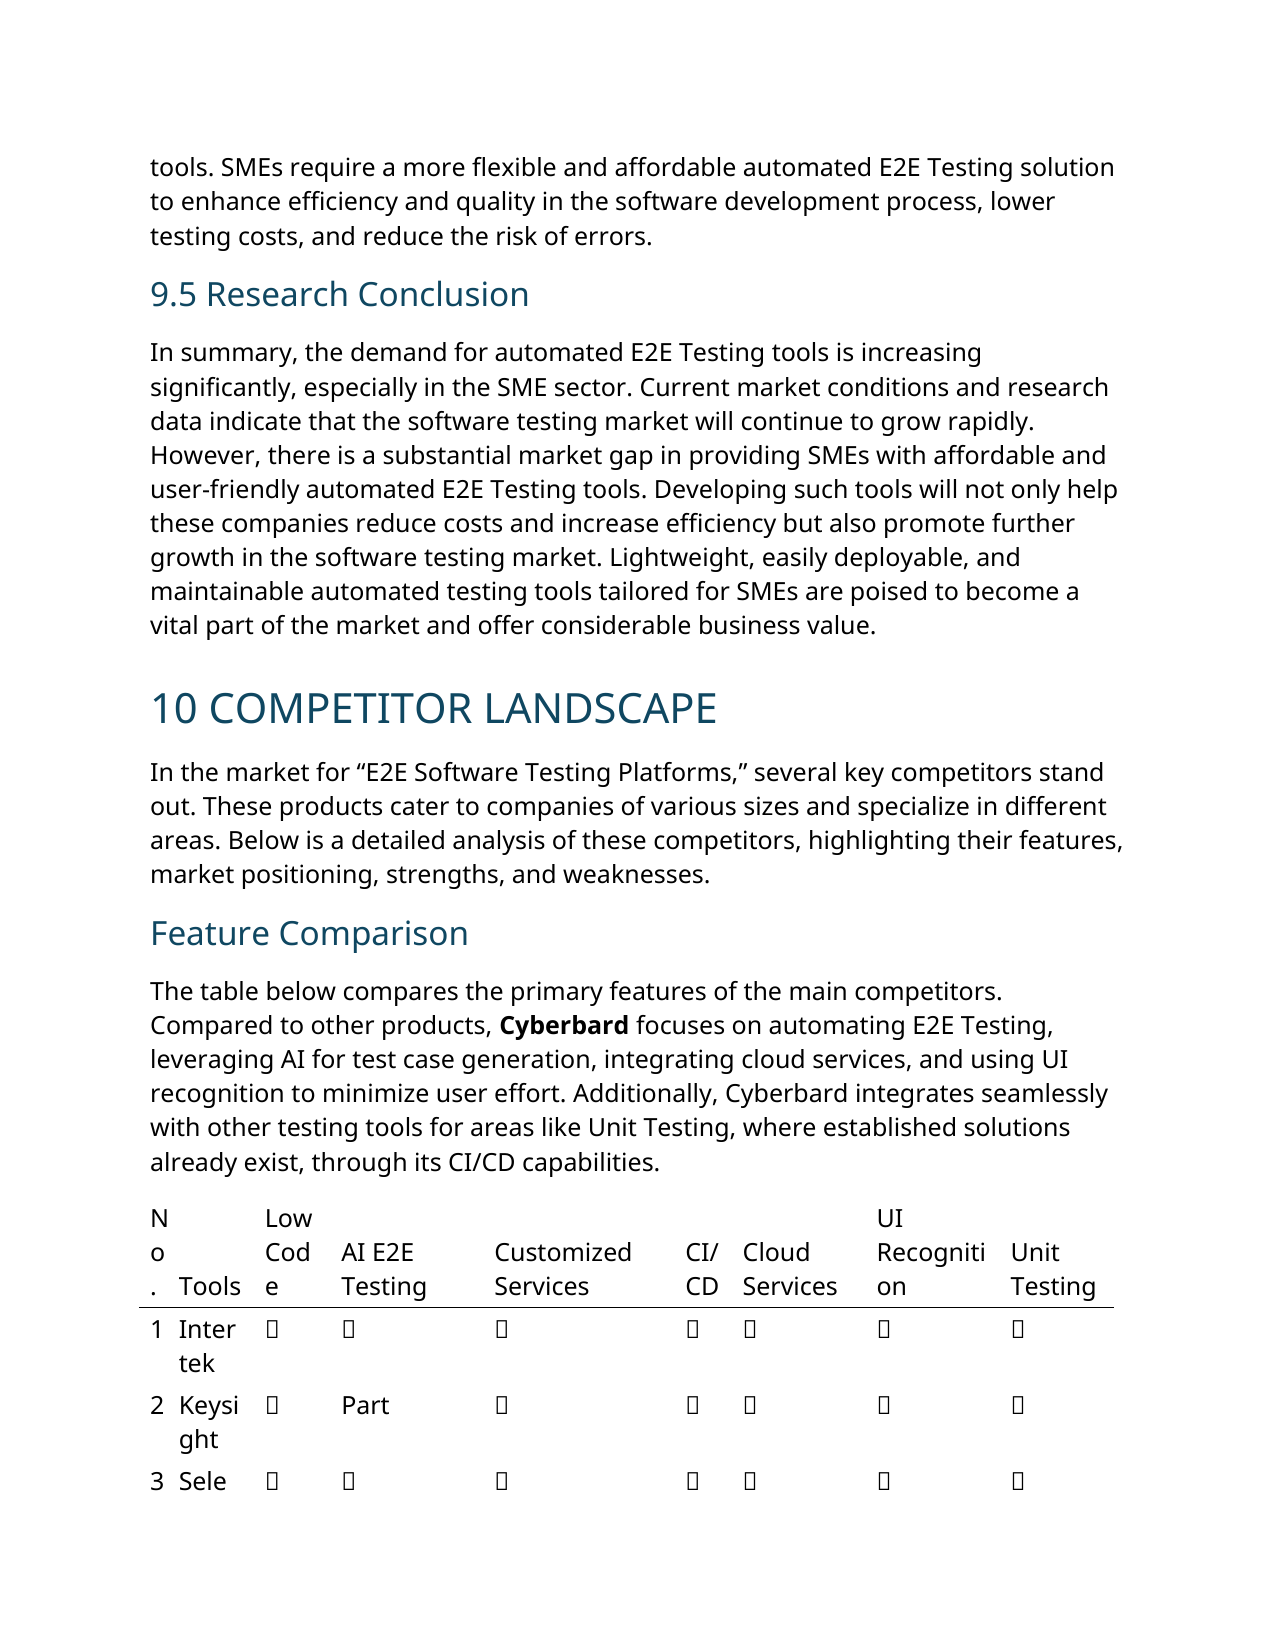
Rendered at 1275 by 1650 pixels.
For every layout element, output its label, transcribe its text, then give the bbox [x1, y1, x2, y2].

table_header CI/CD [674, 1197, 731, 1307]
text The table below compares the primary features of the main competitors. Compared to other products, Cyberbard focuses on automating E2E Testing, leveraging AI for test case generation, integrating cloud services, and using UI recognition to minimize user effort. Additionally, Cyberbard integrates seamlessly with other testing tools for areas like Unit Testing, where established solutions already exist, through its CI/CD capabilities. [150, 974, 1125, 1178]
table_cell ❌ [330, 1460, 483, 1497]
table_cell Keysight [167, 1384, 253, 1459]
table_header Unit Testing [999, 1197, 1114, 1307]
table_cell ❌ [731, 1384, 865, 1459]
table_header Low Code [253, 1197, 330, 1307]
table_cell ❌ [483, 1460, 674, 1497]
table_cell Selenium [167, 1460, 253, 1497]
table_header UI Recognition [865, 1197, 999, 1307]
text In the market for “E2E Software Testing Platforms,” several key competitors stand out. These products cater to companies of various sizes and specialize in different areas. Below is a detailed analysis of these competitors, highlighting their features, market positioning, strengths, and weaknesses. [150, 755, 1125, 891]
table_cell ✅ [253, 1384, 330, 1459]
table_cell ❌ [865, 1308, 999, 1384]
table_header Customized Services [483, 1197, 674, 1307]
subtitle 10 COMPETITOR LANDSCAPE [150, 679, 1125, 736]
table_cell Part [330, 1384, 483, 1459]
table_cell ❌ [731, 1308, 865, 1384]
table_cell 1 [139, 1308, 167, 1384]
table_header Tools [167, 1197, 253, 1307]
table_cell ❌ [253, 1308, 330, 1384]
subtitle Feature Comparison [150, 910, 1125, 955]
table_cell Intertek [167, 1308, 253, 1384]
table_cell ❌ [731, 1460, 865, 1497]
text In summary, the demand for automated E2E Testing tools is increasing significantly, especially in the SME sector. Current market conditions and research data indicate that the software testing market will continue to grow rapidly. However, there is a substantial market gap in providing SMEs with affordable and user-friendly automated E2E Testing tools. Developing such tools will not only help these companies reduce costs and increase efficiency but also promote further growth in the software testing market. Lightweight, easily deployable, and maintainable automated testing tools tailored for SMEs are poised to become a vital part of the market and offer considerable business value. [150, 335, 1125, 642]
table_header Cloud Services [731, 1197, 865, 1307]
table_cell ❌ [330, 1308, 483, 1384]
table_cell ❌ [865, 1460, 999, 1497]
table_cell ✅ [483, 1308, 674, 1384]
table_cell ❌ [674, 1384, 731, 1459]
table_cell ❌ [674, 1308, 731, 1384]
table_header AI E2E Testing [330, 1197, 483, 1307]
table_cell ❌ [253, 1460, 330, 1497]
table_cell ✅ [999, 1460, 1114, 1497]
subtitle 9.5 Research Conclusion [150, 271, 1125, 316]
table_cell ✅ [865, 1384, 999, 1459]
table_cell 2 [139, 1384, 167, 1459]
table_cell ❌ [999, 1384, 1114, 1459]
table_cell 3 [139, 1460, 167, 1497]
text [150, 150, 1125, 252]
table_cell ✅ [999, 1308, 1114, 1384]
table_cell ✅ [483, 1384, 674, 1459]
table_header No. [139, 1197, 167, 1307]
table_cell ✅ [674, 1460, 731, 1497]
